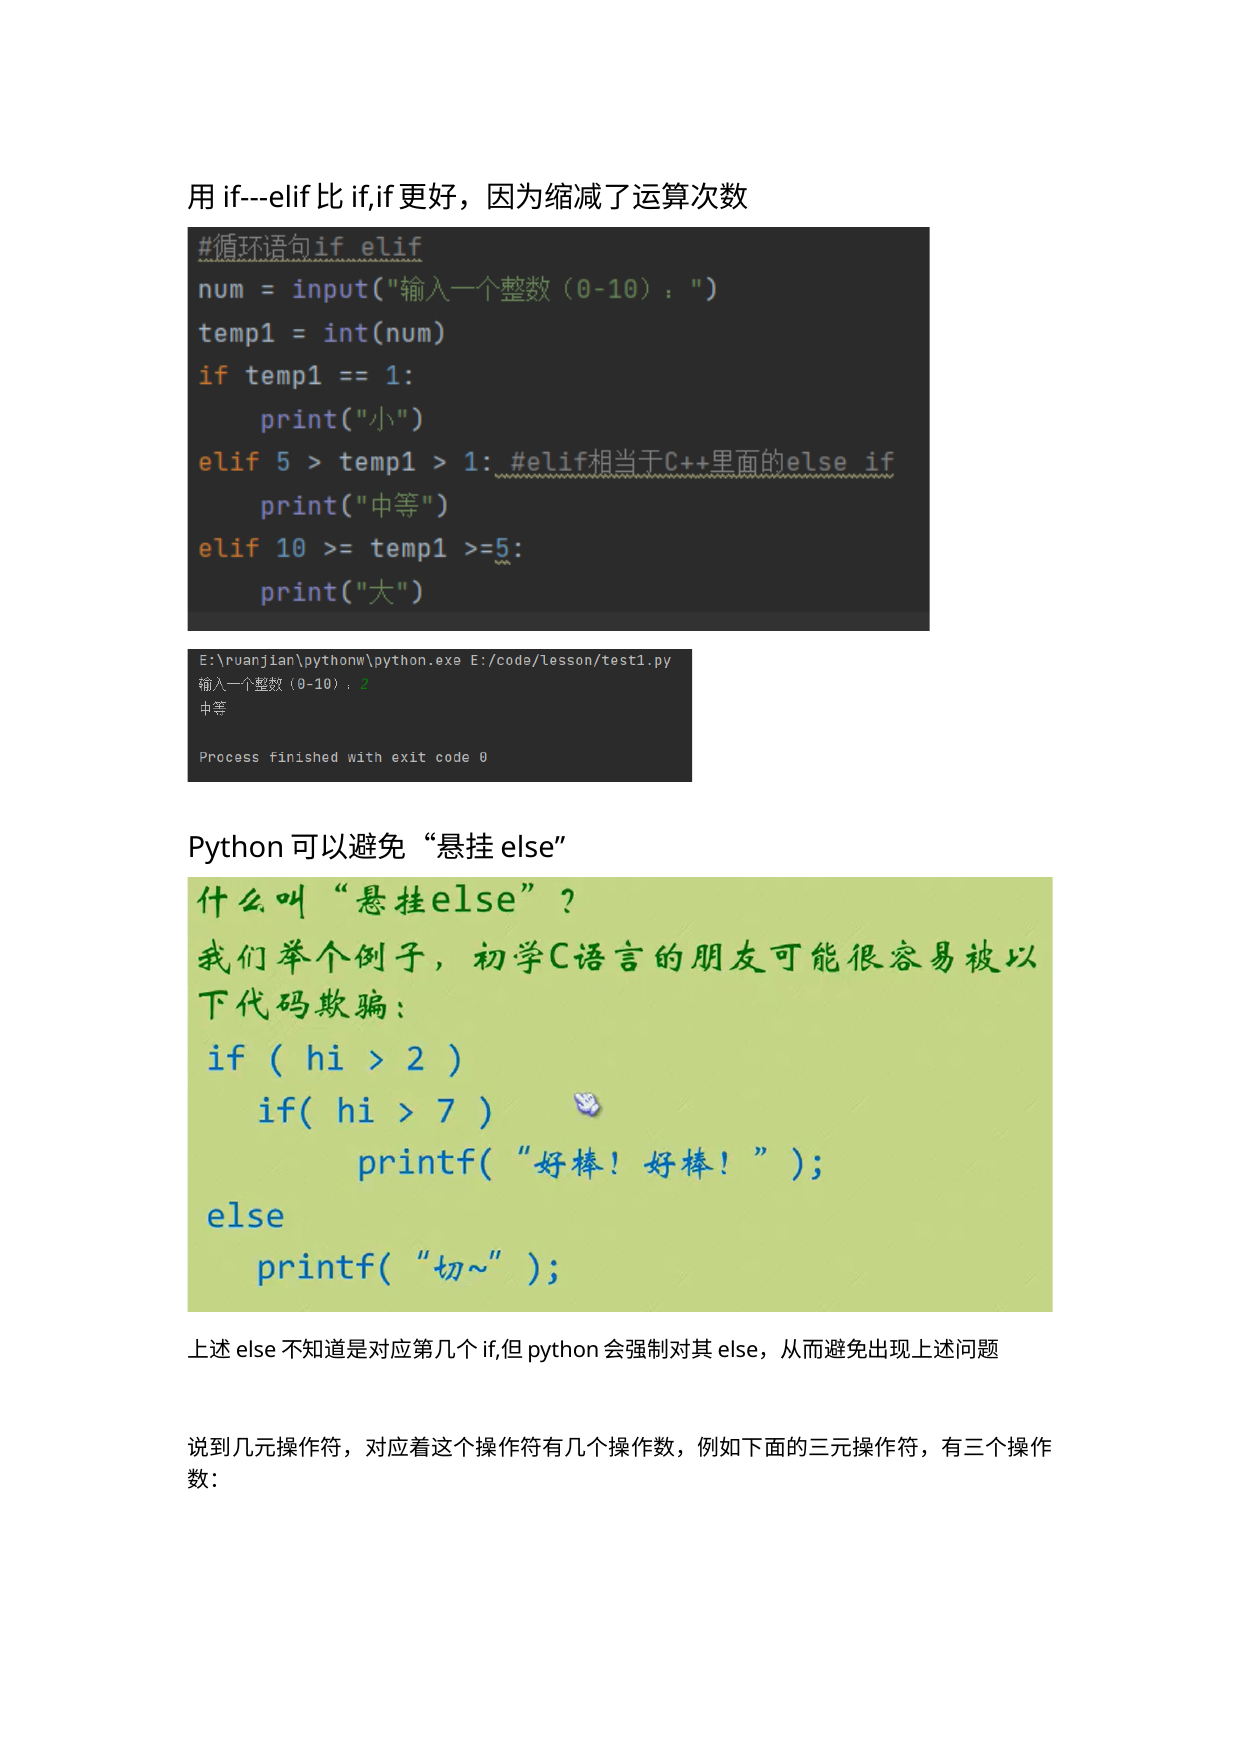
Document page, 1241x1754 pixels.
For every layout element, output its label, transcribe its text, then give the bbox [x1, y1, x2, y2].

picture [187, 227, 930, 631]
text 用if---elif比if,if更好，因为缩减了运算次数 [187, 162, 1053, 227]
text 上述else不知道是对应第几个if,但python会强制对其else，从而避免出现上述问题 [187, 1332, 1053, 1364]
text Python可以避免“悬挂else” [187, 812, 1053, 877]
picture [187, 877, 1053, 1312]
picture [187, 649, 693, 782]
text 说到几元操作符，对应着这个操作符有几个操作数，例如下面的三元操作符，有三个操作数： [187, 1429, 1053, 1494]
